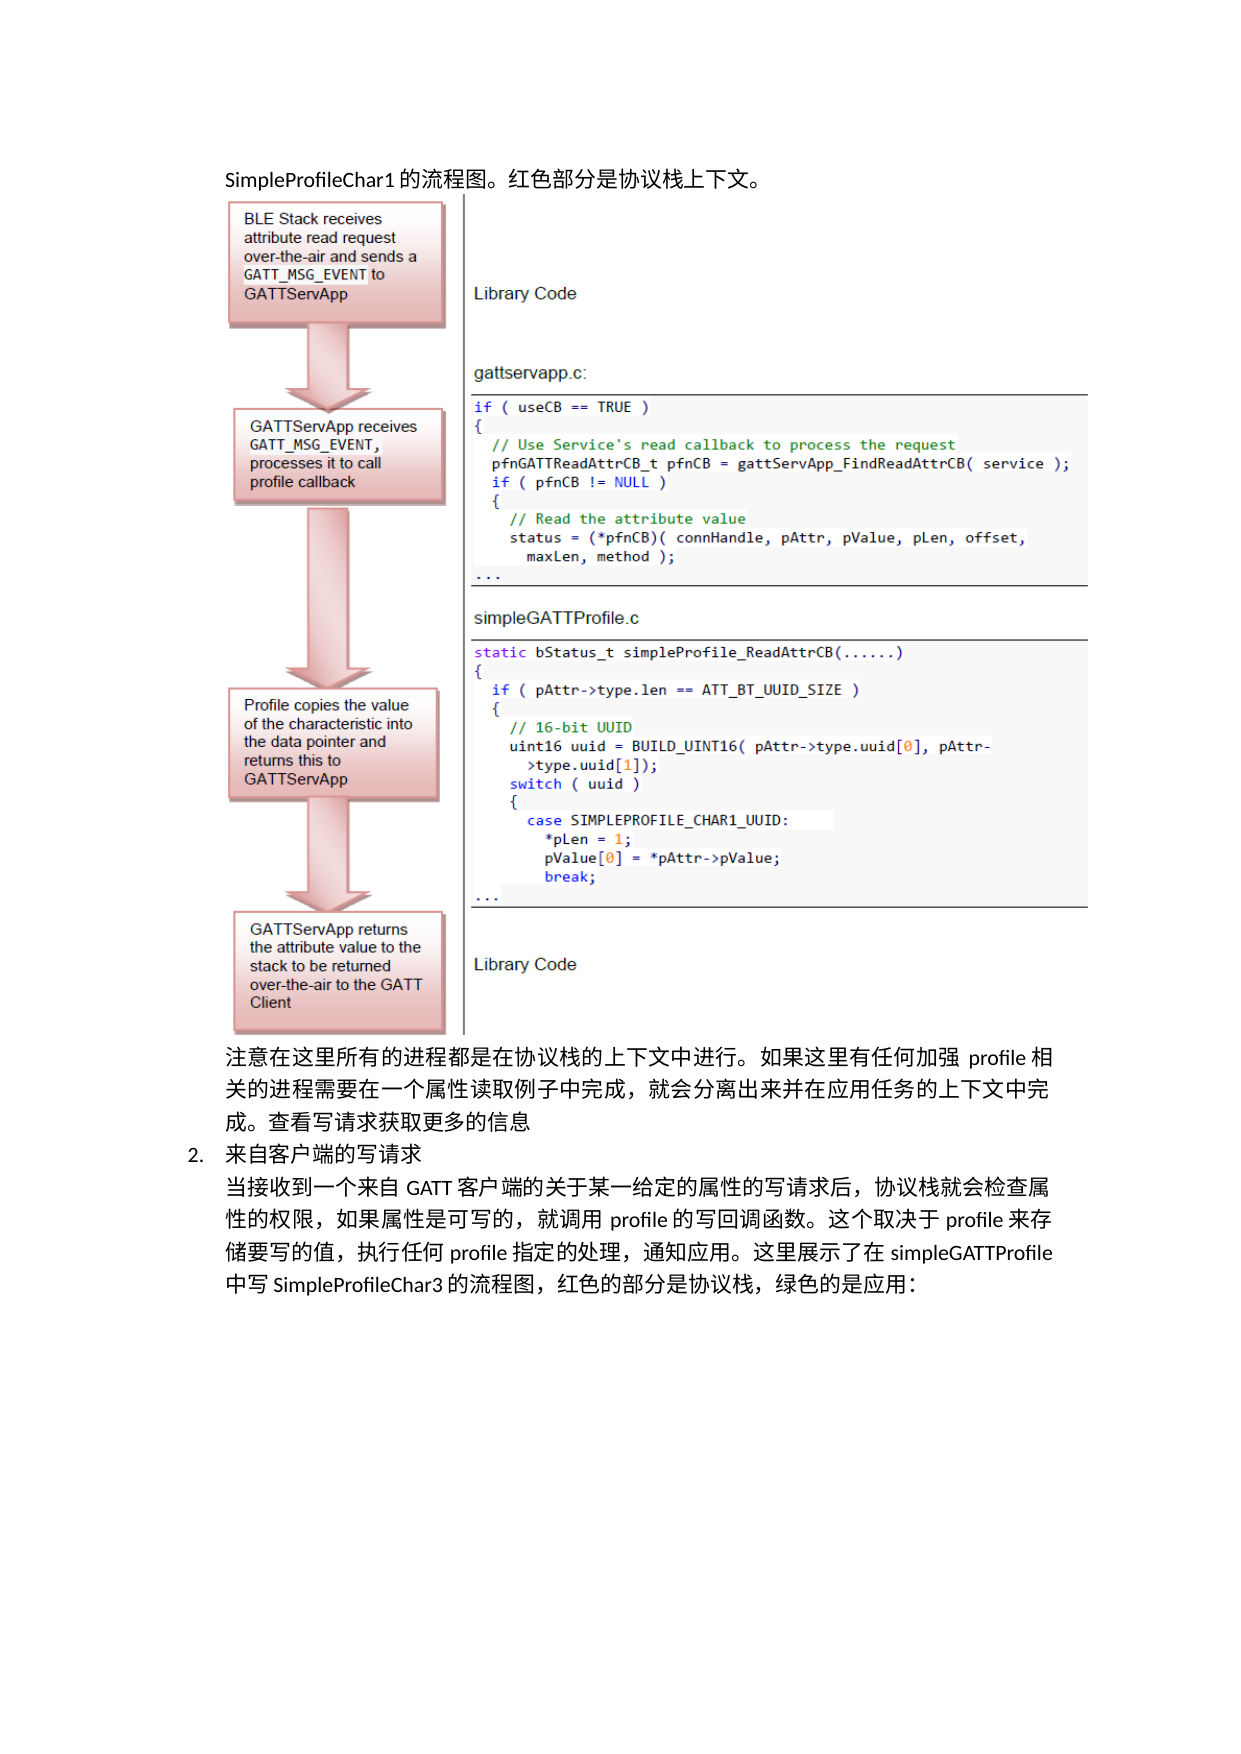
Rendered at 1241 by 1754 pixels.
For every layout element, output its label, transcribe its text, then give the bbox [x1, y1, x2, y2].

list 来自客户端的写请求 [187, 1137, 1053, 1169]
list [225, 162, 1053, 194]
list 注意在这里所有的进程都是在协议栈的上下文中进行。如果这里有任何加强profile相关的进程需要在一个属性读取例子中完成，就会分离出来并在应用任务的上下文中完成。查看写请求获取更多的信息 [225, 1035, 1053, 1137]
list 当接收到一个来自GATT客户端的关于某一给定的属性的写请求后，协议栈就会检查属性的权限，如果属性是可写的，就调用profile的写回调函数。这个取决于profile来存储要写的值，执行任何profile指定的处理，通知应用。这里展示了在simpleGATTProfile中写SimpleProfileChar3的流程图，红色的部分是协议栈，绿色的是应用： [225, 1169, 1053, 1299]
picture [225, 194, 1091, 1035]
